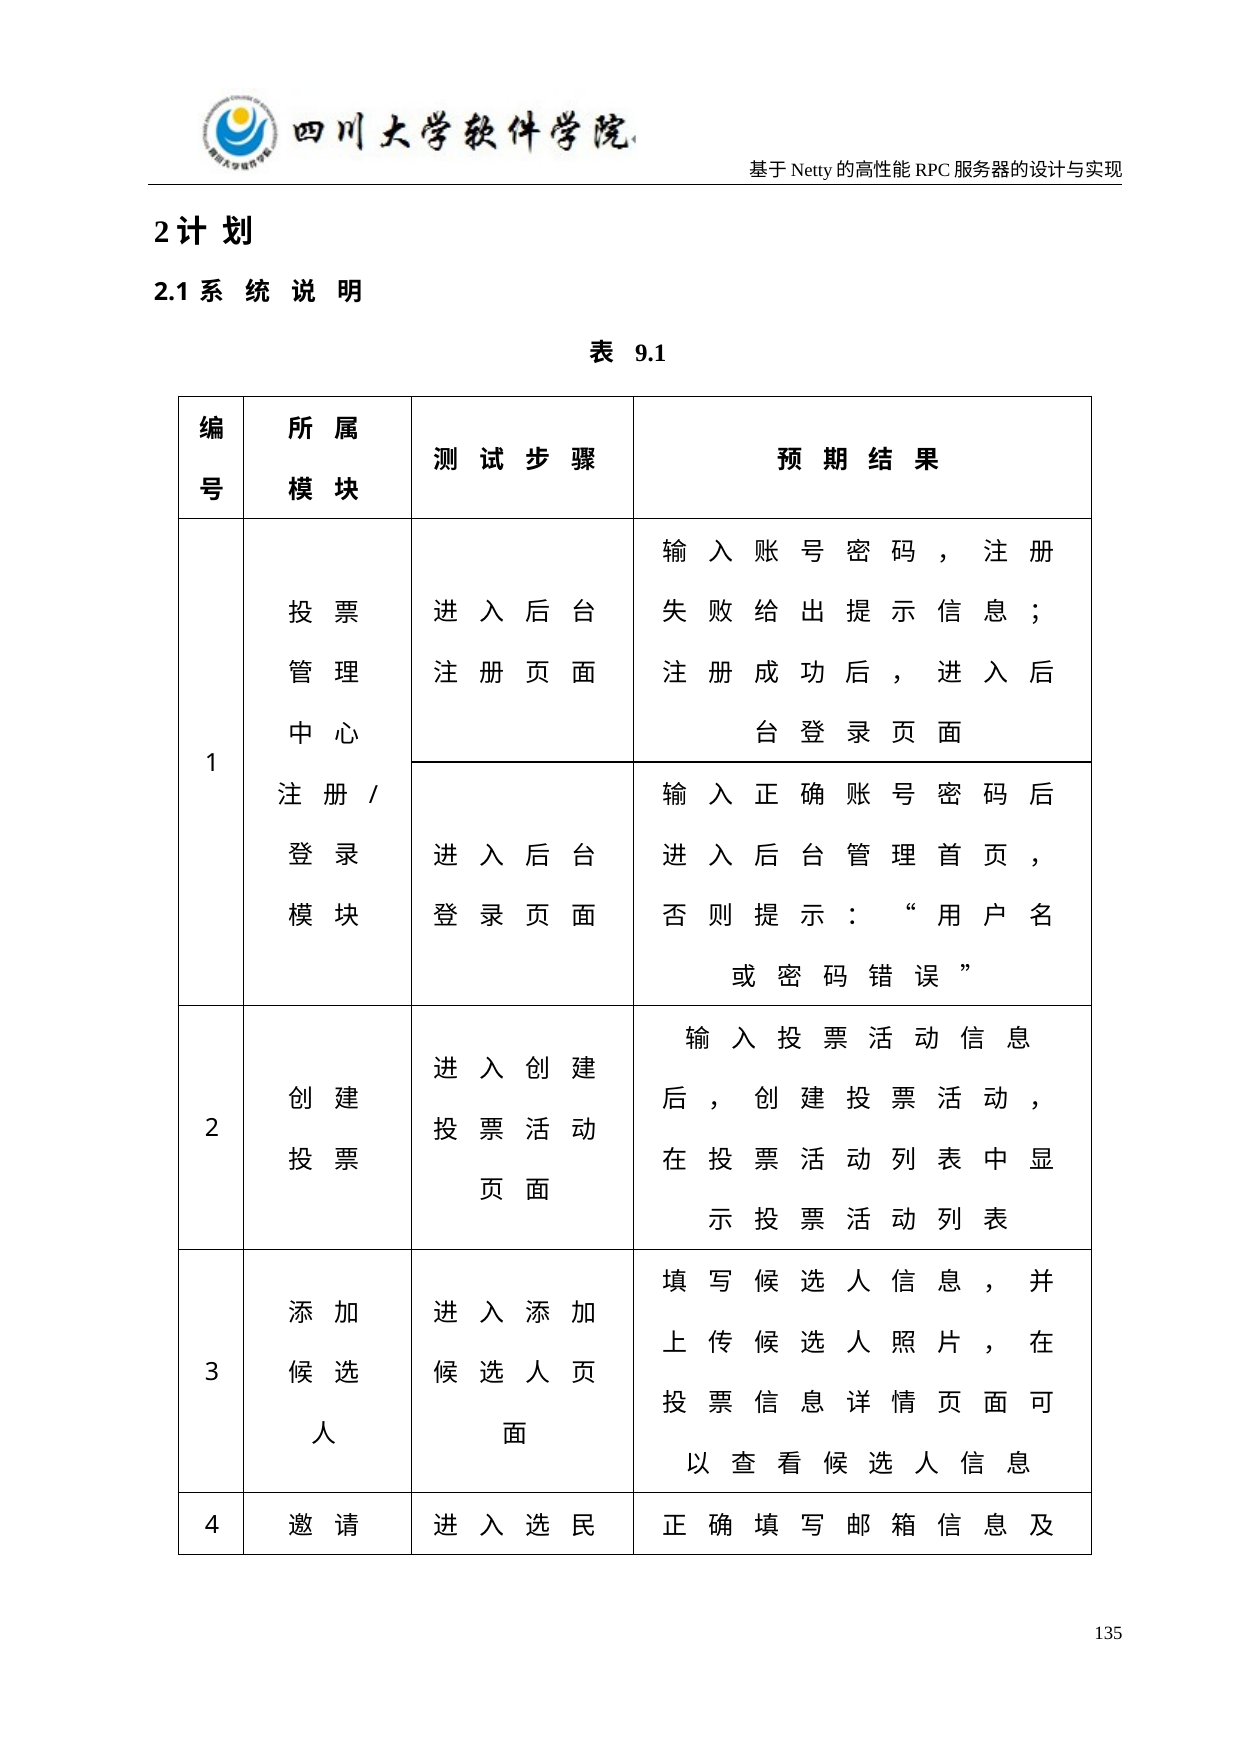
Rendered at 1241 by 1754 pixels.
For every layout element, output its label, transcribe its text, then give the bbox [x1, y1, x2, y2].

table_cell 邀请选民 [244, 1493, 411, 1554]
table_header 所属模块 [244, 397, 411, 518]
picture [197, 88, 639, 177]
table_cell 3 [179, 1250, 243, 1492]
table_cell 1 [179, 519, 243, 1005]
table_cell 进入创建投票活动页面 [412, 1006, 633, 1248]
table_cell 输入正确账号密码后进入后台管理首页，否则提示：“用户名或密码错误” [634, 763, 1091, 1005]
table_cell 正确填写邮箱信息及上传选民信息表，邮箱发送成功后提示“发送成功”，否则提示“发送失败” [634, 1493, 1091, 1554]
table_header 编号 [179, 397, 243, 518]
table_cell 进入添加候选人页面 [412, 1250, 633, 1492]
table_header 测试步骤 [412, 397, 633, 518]
table_cell 输入投票活动信息后，创建投票活动，在投票活动列表中显示投票活动列表 [634, 1006, 1091, 1248]
table_cell 进入选民邀请页面 [412, 1493, 633, 1554]
table_cell 输入账号密码，注册失败给出提示信息； 注册成功后，进入后台登录页面 [634, 519, 1091, 761]
table_cell 投票管理中心 注册/登录模块 [244, 519, 411, 1005]
table_cell 4 [179, 1493, 243, 1554]
table_cell 添加候选人 [244, 1250, 411, 1492]
table_cell 进入后台登录页面 [412, 763, 633, 1005]
text 表9.1 [154, 320, 1116, 380]
table_cell 2 [179, 1006, 243, 1248]
text 2.1系统说明 [154, 259, 1116, 320]
subtitle 2计划 [154, 198, 1116, 259]
table_cell 创建投票 [244, 1006, 411, 1248]
table_cell 进入后台注册页面 [412, 519, 633, 761]
table_header 预期结果 [634, 397, 1091, 518]
table_cell 填写候选人信息，并上传候选人照片，在投票信息详情页面可以查看候选人信息 [634, 1250, 1091, 1492]
